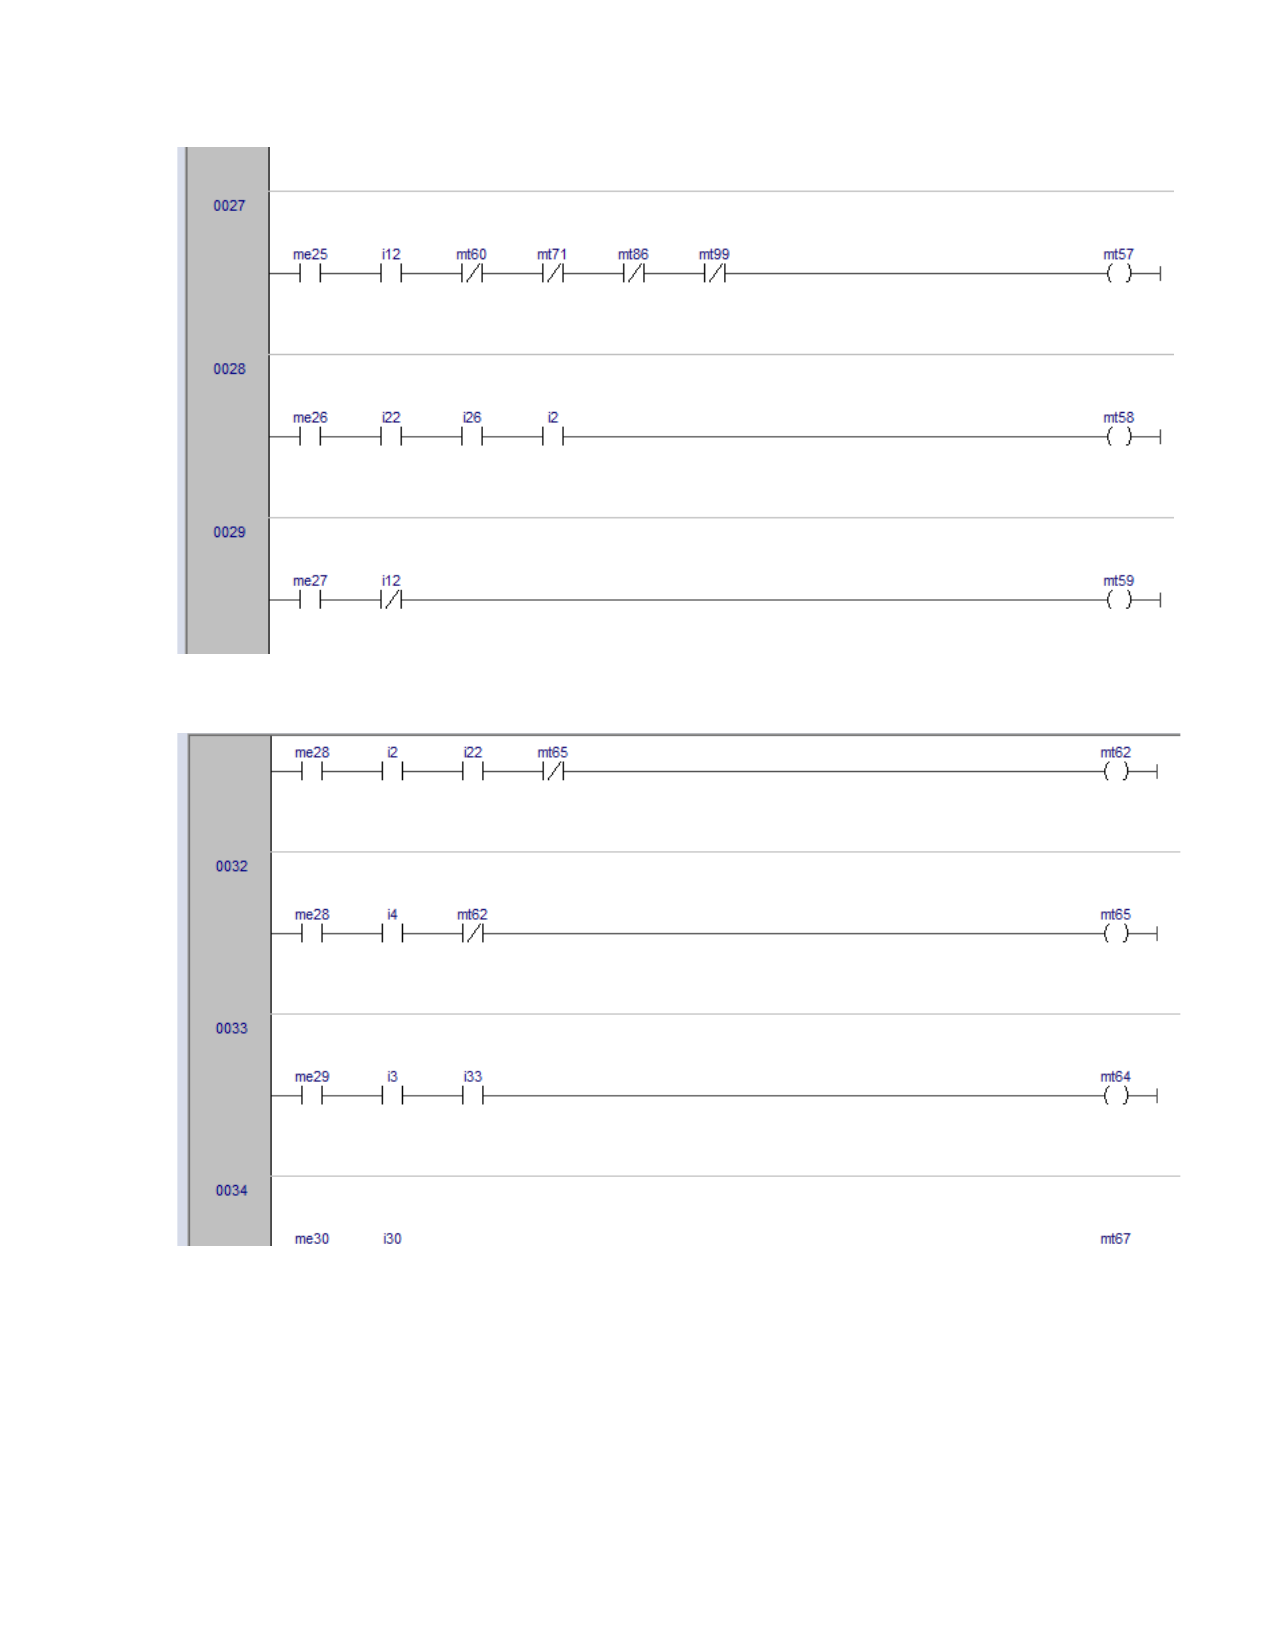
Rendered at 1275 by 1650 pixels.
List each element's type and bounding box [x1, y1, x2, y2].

picture [177, 733, 1181, 1246]
picture [177, 147, 1174, 654]
